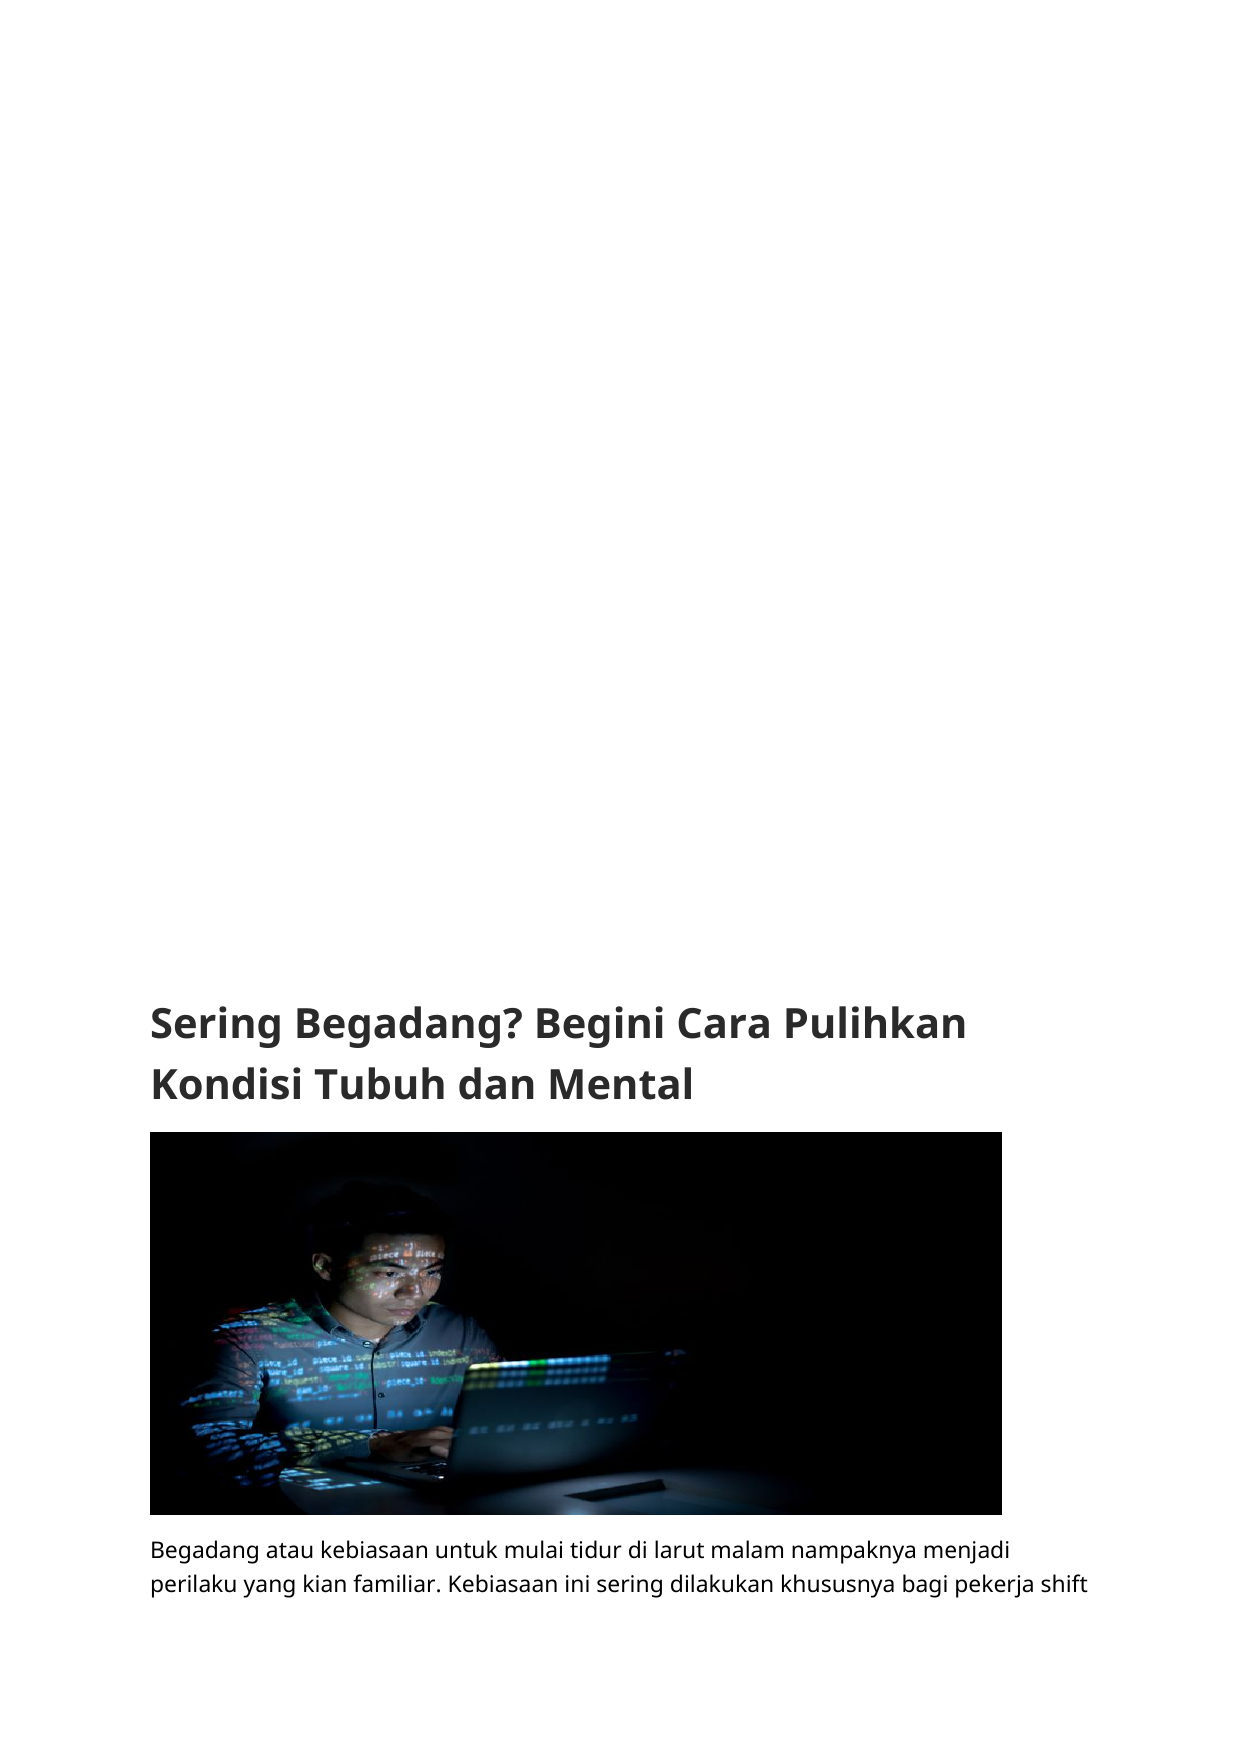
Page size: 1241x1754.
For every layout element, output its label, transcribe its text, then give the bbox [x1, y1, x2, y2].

picture [150, 1132, 1002, 1515]
text Sering Begadang? Begini Cara Pulihkan Kondisi Tubuh dan Mental [150, 994, 1090, 1112]
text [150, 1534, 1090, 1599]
